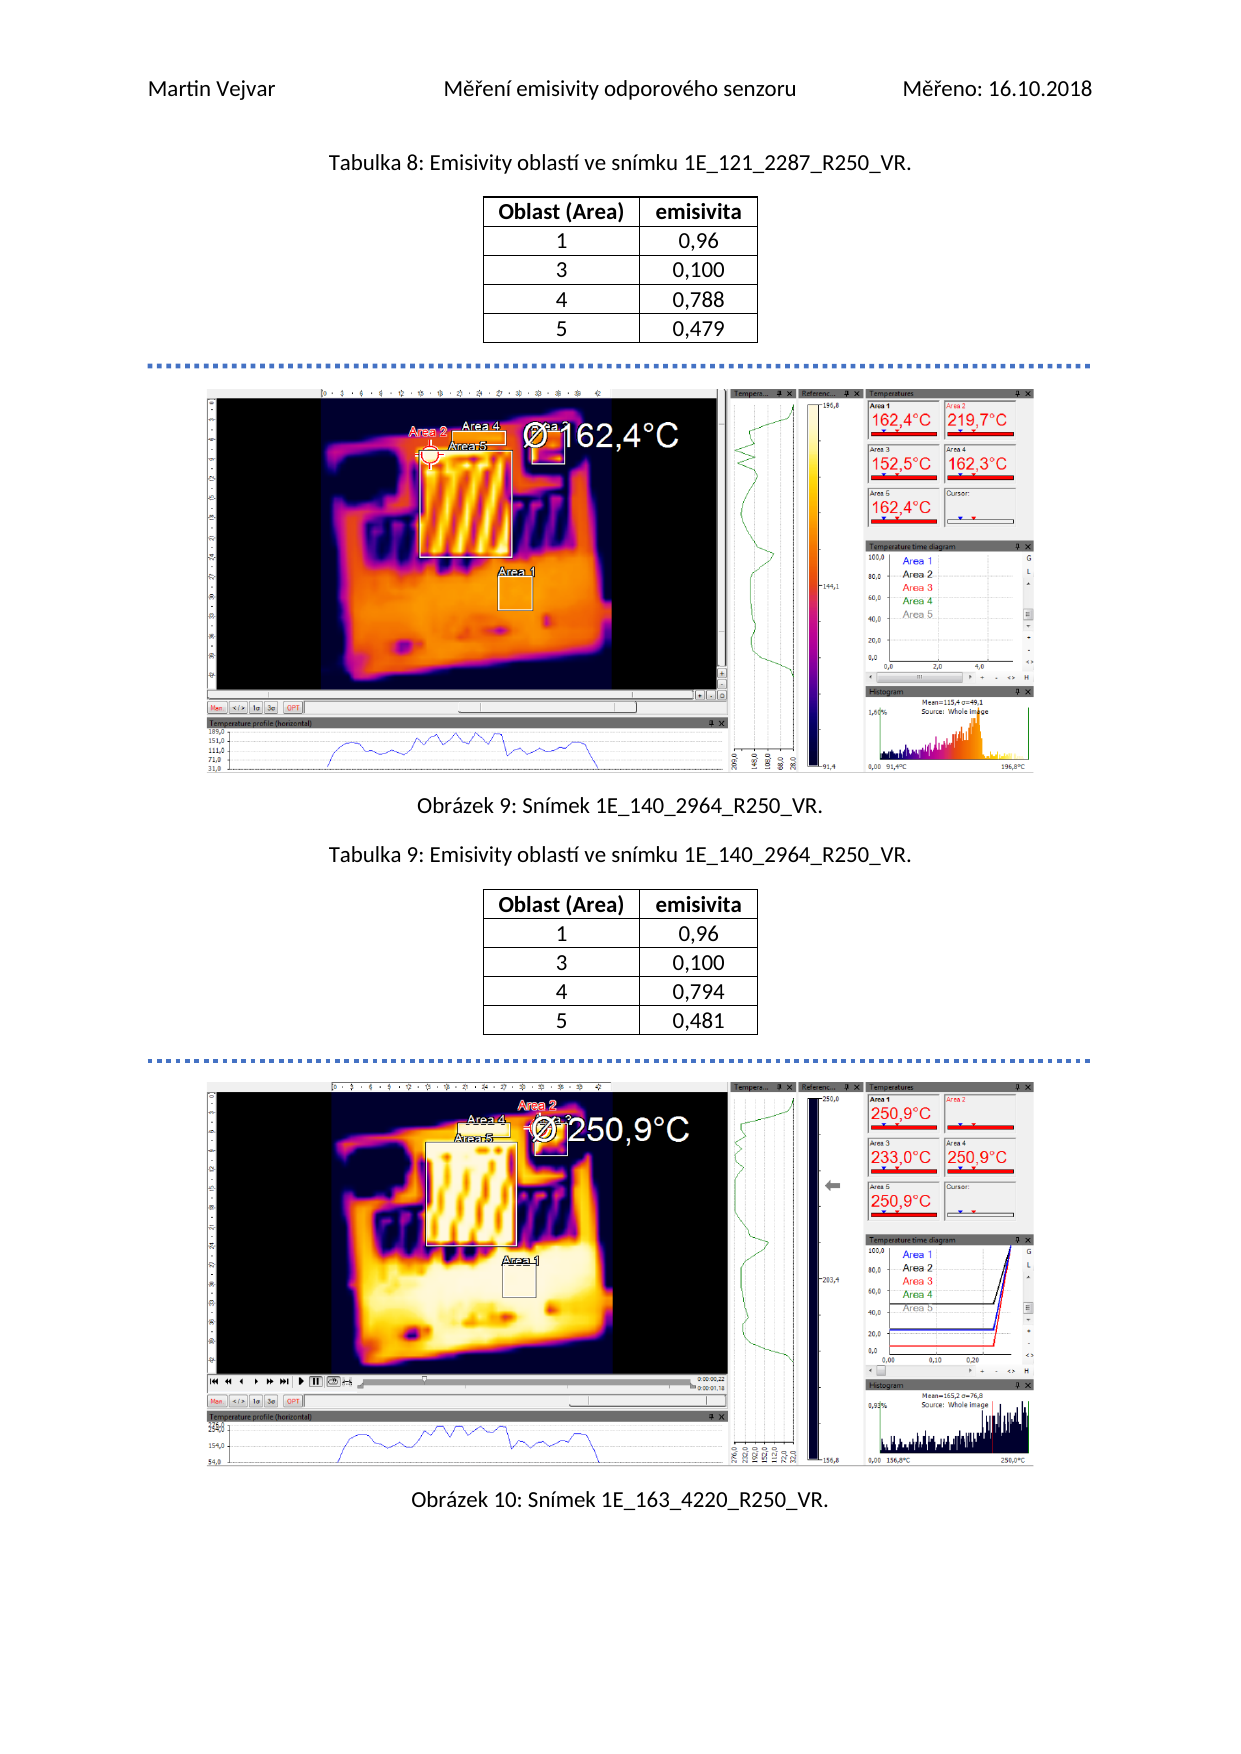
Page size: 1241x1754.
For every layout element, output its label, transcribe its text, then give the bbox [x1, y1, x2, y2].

picture [206, 1082, 1034, 1467]
table_header emisivita [640, 890, 757, 918]
table_cell 0,481 [640, 1006, 757, 1034]
table_cell 0,96 [640, 227, 757, 254]
text Tabulka 8: Emisivity oblastí ve snímku 1E_121_2287_R250_VR. [148, 148, 1093, 176]
table_cell 0,794 [640, 977, 757, 1005]
table_header Oblast (Area) [484, 198, 639, 226]
table_cell 1 [484, 227, 639, 254]
table_cell 5 [484, 1006, 639, 1034]
table_cell 0,100 [640, 256, 757, 284]
table_cell 0,788 [640, 285, 757, 313]
table_cell 0,100 [640, 948, 757, 976]
table_cell 0,96 [640, 919, 757, 947]
picture [206, 389, 1034, 773]
table_header emisivita [640, 198, 757, 226]
table_cell 3 [484, 948, 639, 976]
text Tabulka 9: Emisivity oblastí ve snímku 1E_140_2964_R250_VR. [148, 840, 1093, 868]
table_cell 4 [484, 285, 639, 313]
table_cell 4 [484, 977, 639, 1005]
table_cell 0,479 [640, 314, 757, 342]
table_header Oblast (Area) [484, 890, 639, 918]
table_cell 5 [484, 314, 639, 342]
table_cell 1 [484, 919, 639, 947]
table_cell 3 [484, 256, 639, 284]
